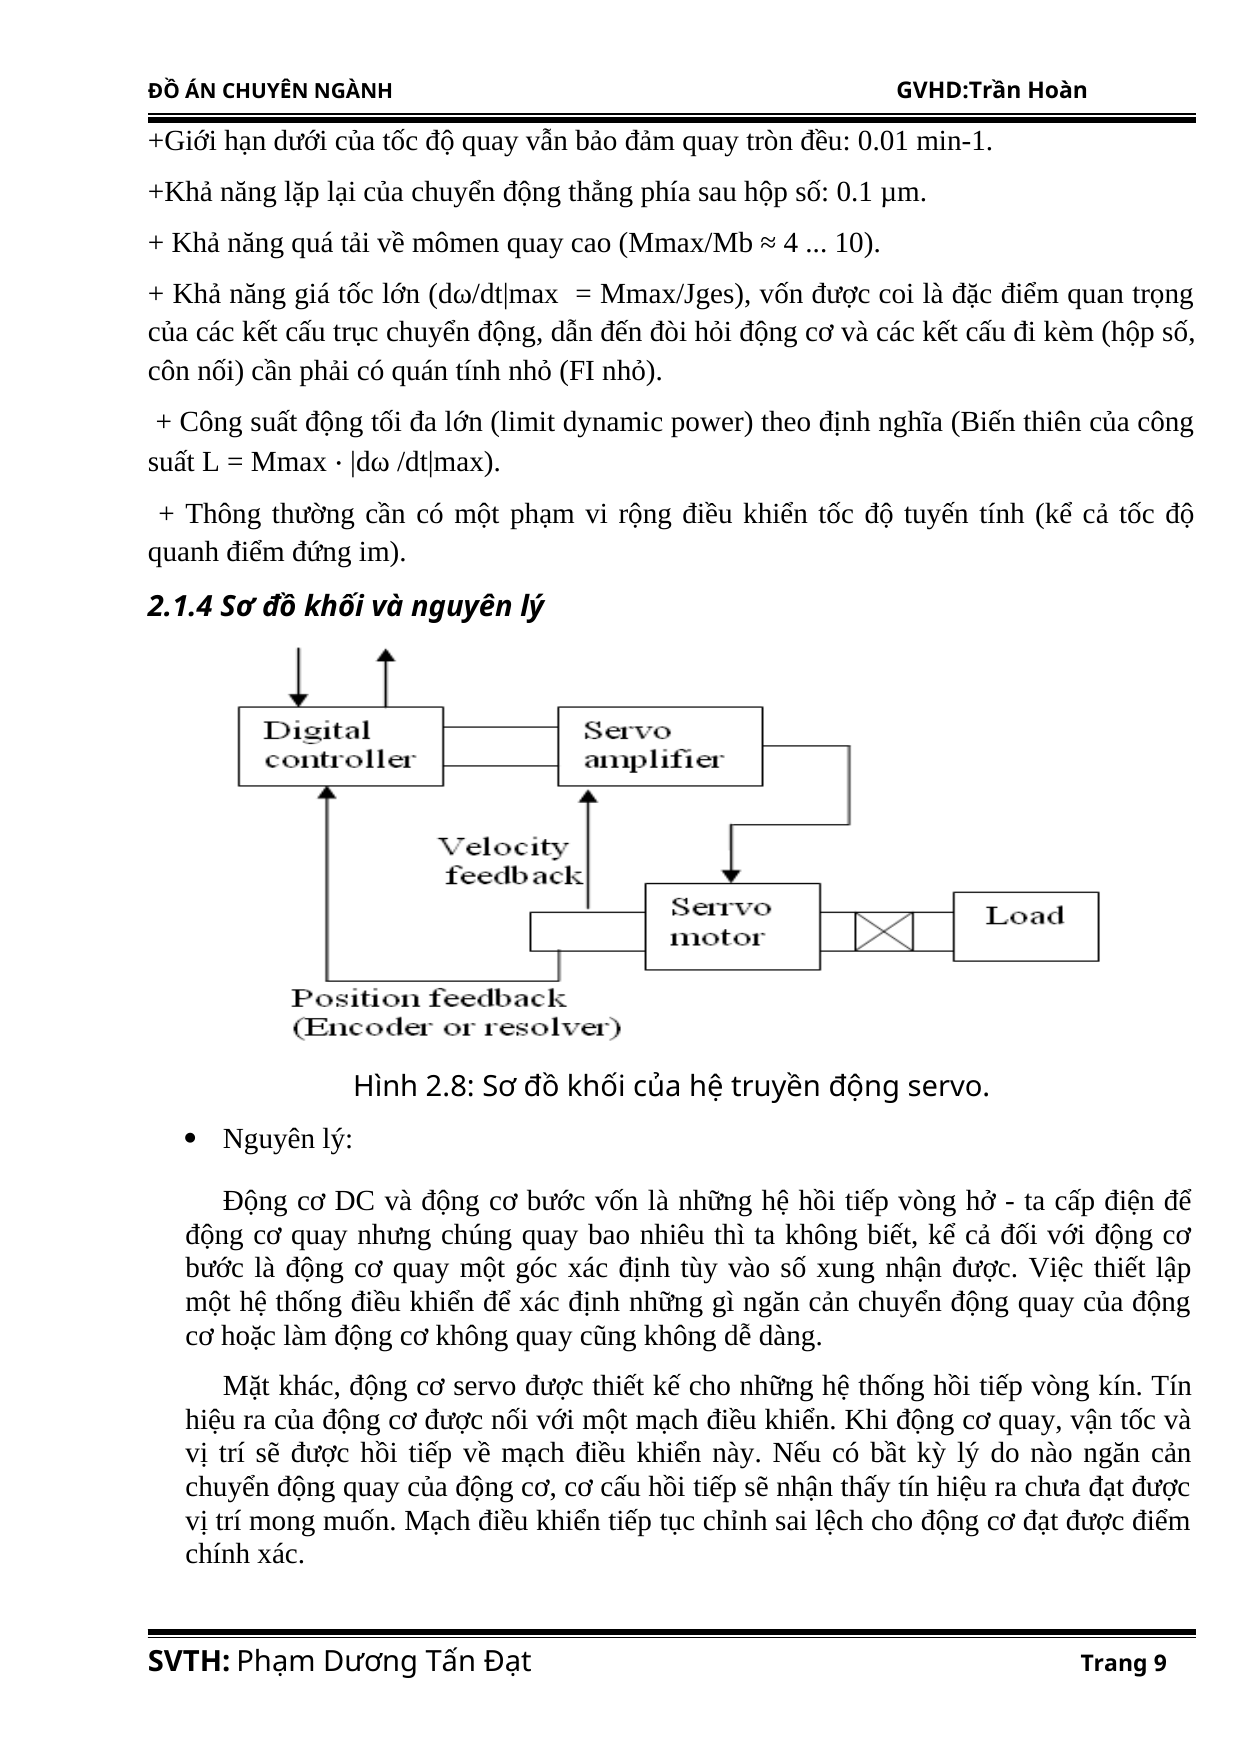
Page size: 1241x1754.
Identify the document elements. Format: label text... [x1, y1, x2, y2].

text +Khả năng lặp lại của chuyển động thẳng phía sau hộp số: 0.1 µm. [148, 174, 1196, 207]
picture [231, 644, 1113, 1047]
list Nguyên lý: [185, 1121, 1196, 1154]
text Mặt khác, động cơ servo được thiết kế cho những hệ thống hồi tiếp vòng kín. Tín hiệu ra của động cơ được nối với một mạch điều khiển. Khi động cơ quay, vận tốc và vị trí sẽ được hồi tiếp về mạch điều khiển này. Nếu có bầt kỳ lý do nào ngăn cản chuyển động quay của động cơ, cơ cấu hồi tiếp sẽ nhận thấy tín hiệu ra chưa đạt được vị trí mong muốn. Mạch điều khiển tiếp tục chỉnh sai lệch cho động cơ đạt được điểm chính xác. [185, 1369, 1193, 1571]
text + Công suất động tối đa lớn (limit dynamic power) theo định nghĩa (Biến thiên của công suất L = Mmax ⋅ |dω /dt|max). [148, 404, 1196, 478]
text + Thông thường cần có một phạm vi rộng điều khiển tốc độ tuyến tính (kể cả tốc độ quanh điểm đứng im). [148, 496, 1196, 568]
text + Khả năng giá tốc lớn (dω/dt|max = Mmax/Jges), vốn được coi là đặc điểm quan trọng của các kết cấu trục chuyển động, dẫn đến đòi hỏi động cơ và các kết cấu đi kèm (hộp số, côn nối) cần phải có quán tính nhỏ (FI nhỏ). [148, 276, 1196, 387]
text + Khả năng quá tải về mômen quay cao (Mmax/Mb ≈ 4 ... 10). [148, 225, 1196, 258]
text 2.1.4 Sơ đồ khối và nguyên lý [148, 585, 1196, 625]
text +Giới hạn dưới của tốc độ quay vẫn bảo đảm quay tròn đều: 0.01 min-1. [148, 123, 1196, 156]
subtitle Hình 2.8: Sơ đồ khối của hệ truyền động servo. [148, 1066, 1196, 1105]
text Động cơ DC và động cơ bước vốn là những hệ hồi tiếp vòng hở - ta cấp điện để động cơ quay nhưng chúng quay bao nhiêu thì ta không biết, kể cả đối với động cơ bước là động cơ quay một góc xác định tùy vào số xung nhận được. Việc thiết lập một hệ thống điều khiển để xác định những gì ngăn cản chuyển động quay của động cơ hoặc làm động cơ không quay cũng không dễ dàng. [185, 1184, 1193, 1352]
